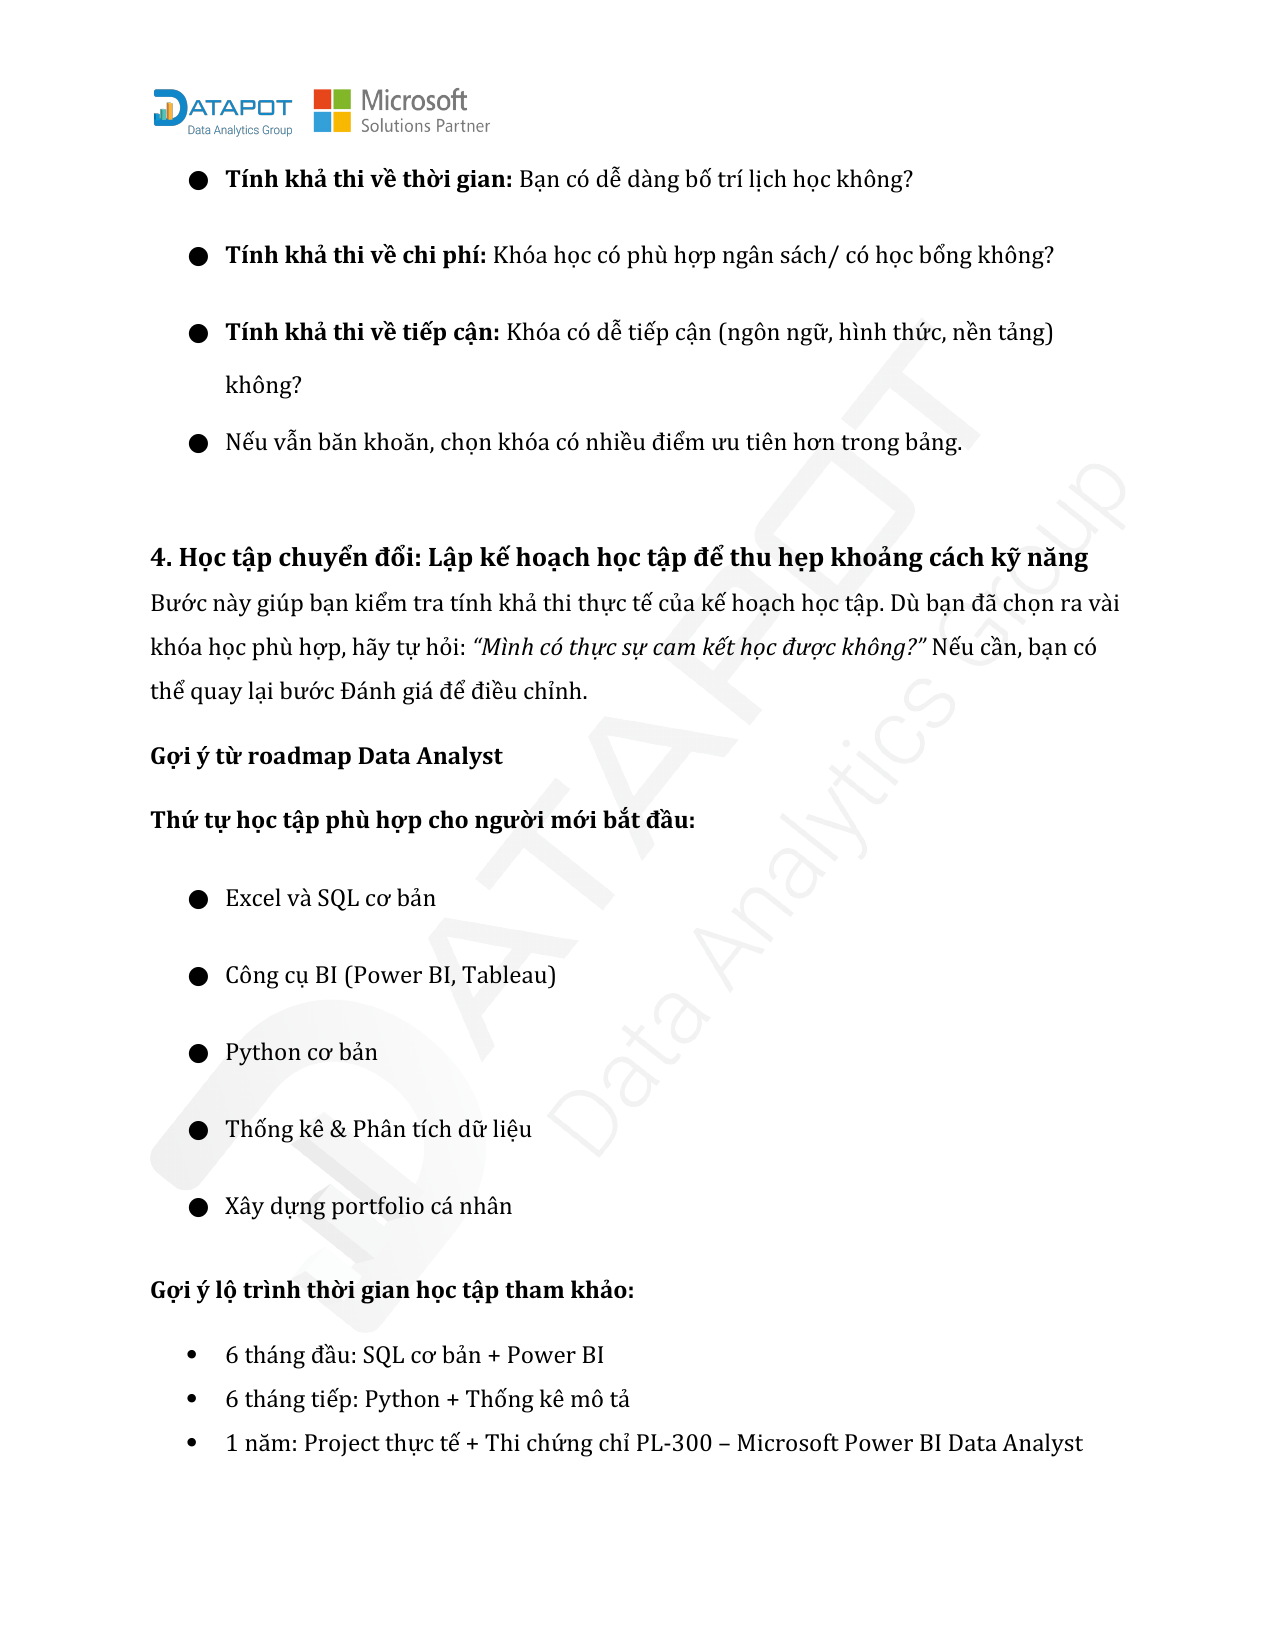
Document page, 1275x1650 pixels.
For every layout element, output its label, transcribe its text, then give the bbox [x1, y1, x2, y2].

text Gợi ý từ roadmap Data Analyst [150, 740, 1125, 769]
list Tính khả thi về chi phí: Khóa học có phù hợp ngân sách/ có học bổng không? [187, 227, 1125, 278]
picture [150, 317, 1126, 1333]
list Tính khả thi về tiếp cận: Khóa có dễ tiếp cận (ngôn ngữ, hình thức, nền tảng) không? [187, 304, 1125, 399]
list Thống kê & Phân tích dữ liệu [187, 1100, 1125, 1152]
list Python cơ bản [187, 1023, 1125, 1075]
list 6 tháng tiếp: Python + Thống kê mô tả [187, 1383, 1125, 1413]
list Nếu vẫn băn khoăn, chọn khóa có nhiều điểm ưu tiên hơn trong bảng. [187, 413, 1125, 465]
list Xây dựng portfolio cá nhân [187, 1177, 1125, 1228]
list Excel và SQL cơ bản [187, 870, 1125, 921]
text Gợi ý lộ trình thời gian học tập tham khảo: [150, 1275, 1125, 1304]
picture [150, 76, 295, 142]
text Bước này giúp bạn kiểm tra tính khả thi thực tế của kế hoạch học tập. Dù bạn đã chọn ra vài khóa học phù hợp, hãy tự hỏi: “Mình có thực sự cam kết học được không?” Nếu cần, bạn có thể quay lại bước Đánh giá để điều chỉnh. [150, 588, 1125, 705]
list Tính khả thi về thời gian: Bạn có dễ dàng bố trí lịch học không? [187, 150, 1125, 201]
text Thứ tự học tập phù hợp cho người mới bắt đầu: [150, 805, 1125, 834]
list 6 tháng đầu: SQL cơ bản + Power BI [187, 1339, 1125, 1369]
list Công cụ BI (Power BI, Tableau) [187, 947, 1125, 998]
subtitle 4. Học tập chuyển đổi: Lập kế hoạch học tập để thu hẹp khoảng cách kỹ năng [150, 540, 1125, 572]
picture [299, 75, 507, 142]
list 1 năm: Project thực tế + Thi chứng chỉ PL-300 – Microsoft Power BI Data Analyst [187, 1427, 1125, 1457]
